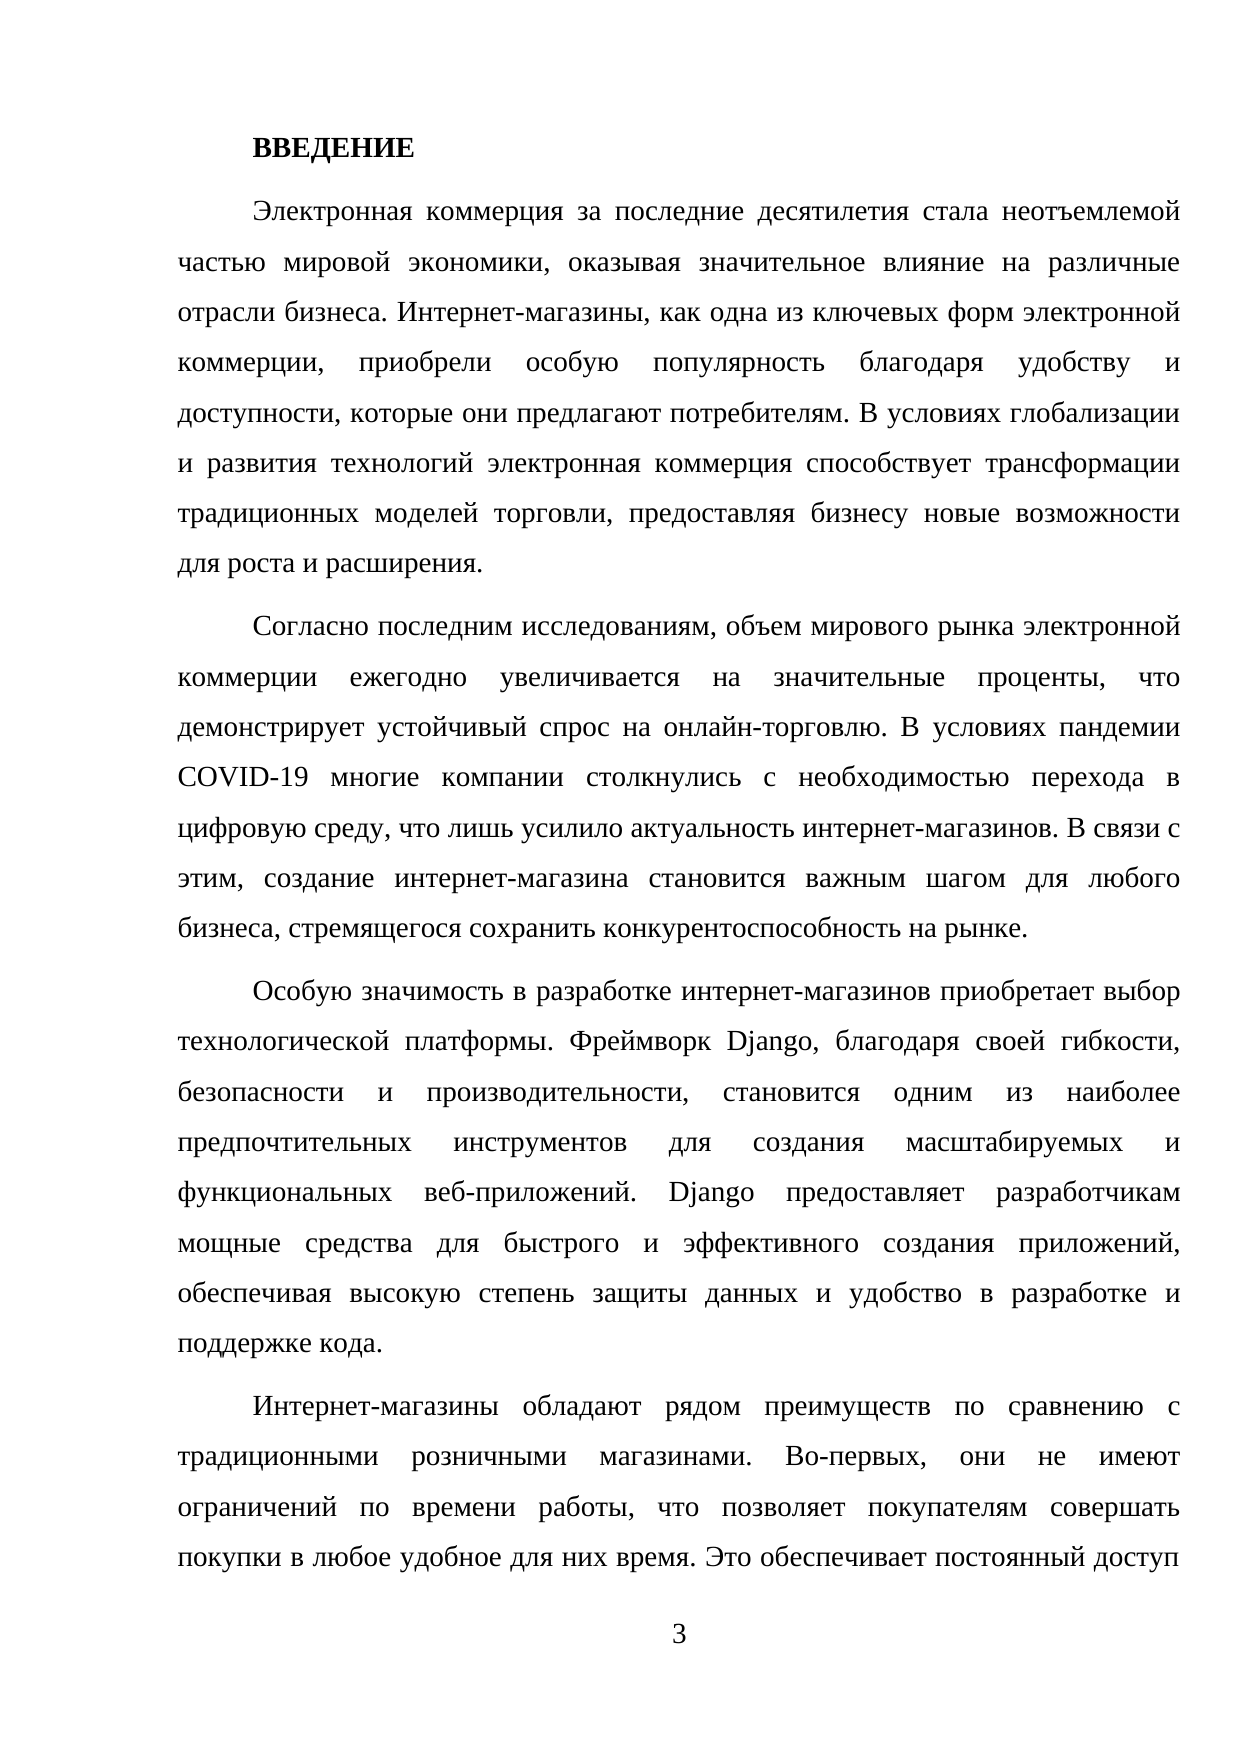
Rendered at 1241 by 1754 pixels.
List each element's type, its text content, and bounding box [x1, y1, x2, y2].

text Согласно последним исследованиям, объем мирового рынка электронной коммерции ежегодно увеличивается на значительные проценты, что демонстрирует устойчивый спрос на онлайн-торговлю. В условиях пандемии COVID-19 многие компании столкнулись с необходимостью перехода в цифровую среду, что лишь усилило актуальность интернет-магазинов. В связи с этим, создание интернет-магазина становится важным шагом для любого бизнеса, стремящегося сохранить конкурентоспособность на рынке. [177, 608, 1181, 944]
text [177, 1388, 1181, 1573]
text ВВЕДЕНИЕ [177, 131, 1181, 164]
text Особую значимость в разработке интернет-магазинов приобретает выбор технологической платформы. Фреймворк Django, благодаря своей гибкости, безопасности и производительности, становится одним из наиболее предпочтительных инструментов для создания масштабируемых и функциональных веб-приложений. Django предоставляет разработчикам мощные средства для быстрого и эффективного создания приложений, обеспечивая высокую степень защиты данных и удобство в разработке и поддержке кода. [177, 973, 1181, 1359]
text Электронная коммерция за последние десятилетия стала неотъемлемой частью мировой экономики, оказывая значительное влияние на различные отрасли бизнеса. Интернет-магазины, как одна из ключевых форм электронной коммерции, приобрели особую популярность благодаря удобству и доступности, которые они предлагают потребителям. В условиях глобализации и развития технологий электронная коммерция способствует трансформации традиционных моделей торговли, предоставляя бизнесу новые возможности для роста и расширения. [177, 193, 1181, 579]
